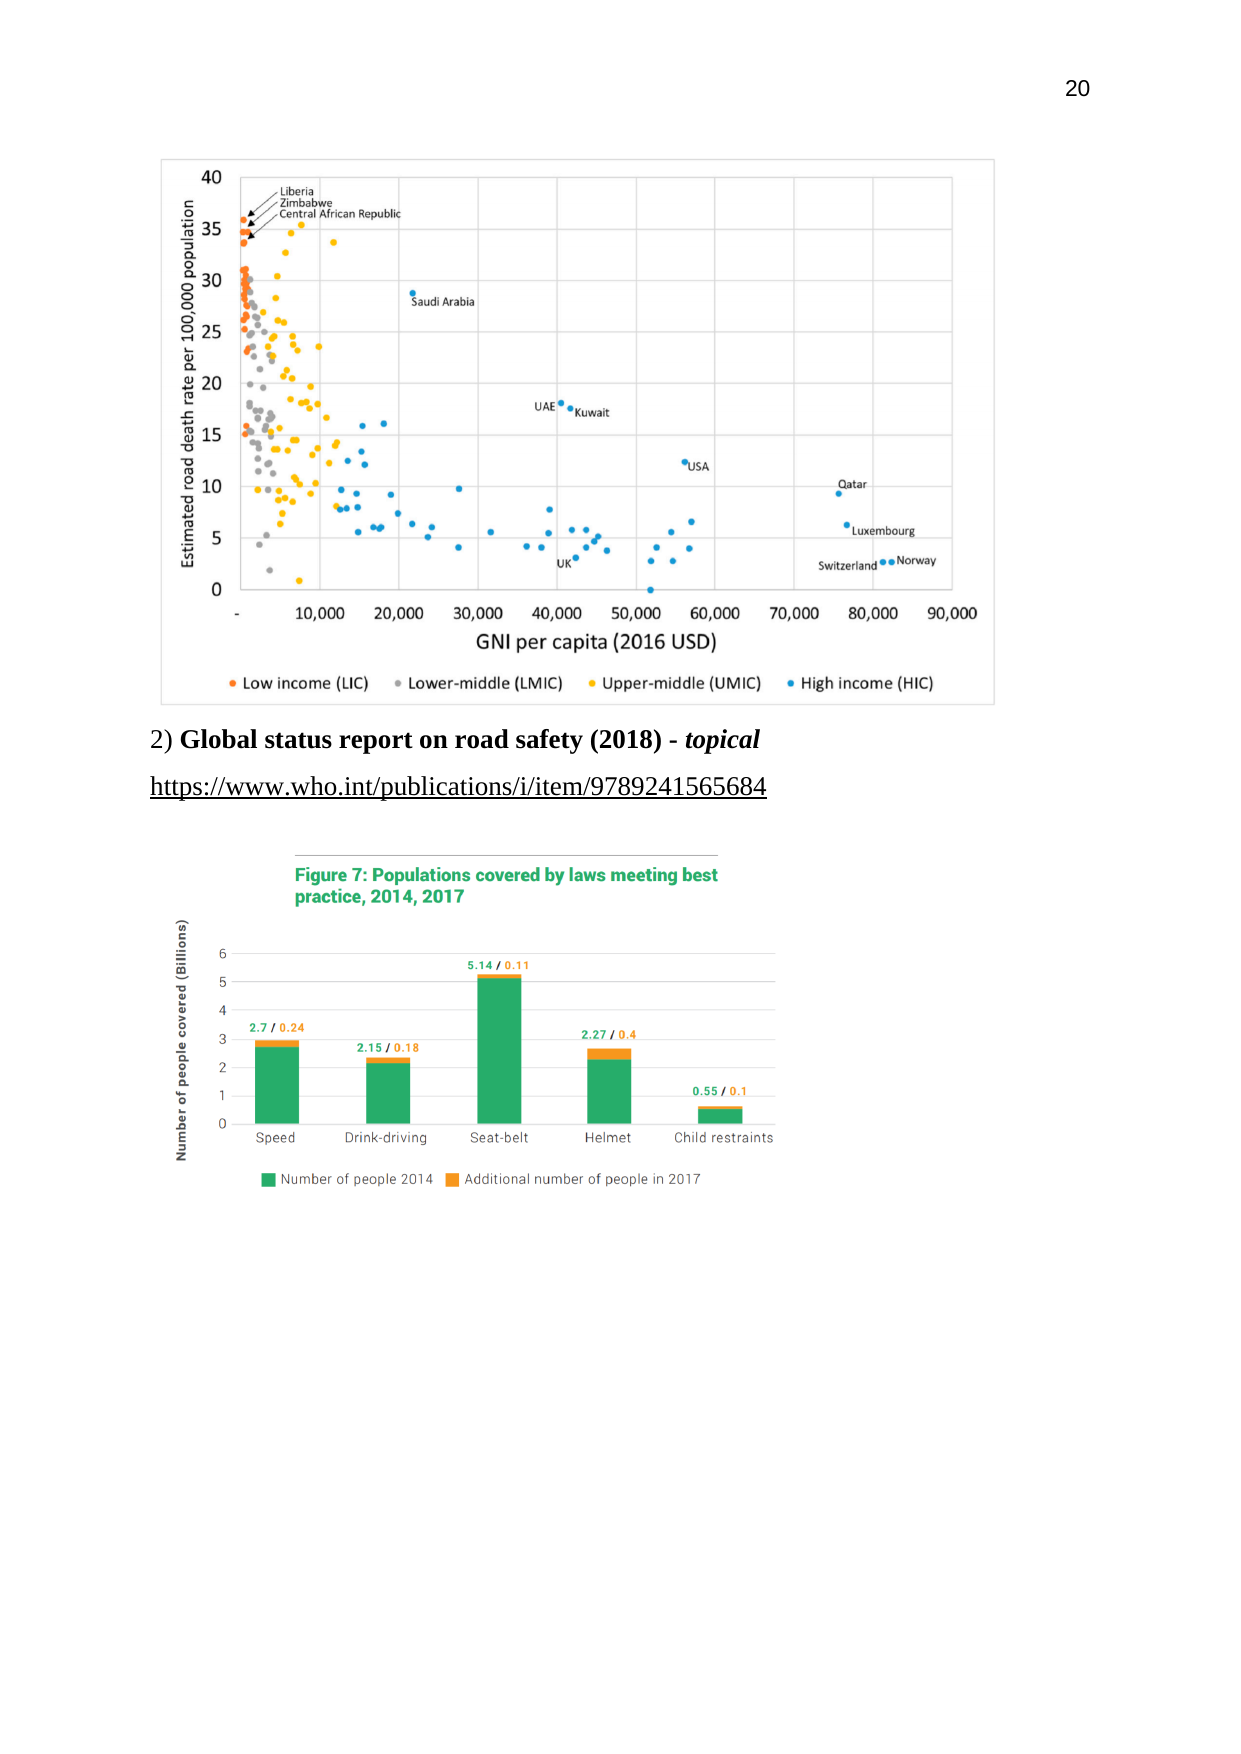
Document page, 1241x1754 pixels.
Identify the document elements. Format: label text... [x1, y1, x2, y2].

text 2) Global status report on road safety (2018) - topical [150, 724, 1090, 755]
text https://www.who.int/publications/i/item/9789241565684 [150, 770, 1090, 801]
picture [150, 817, 823, 1213]
picture [150, 150, 1009, 711]
